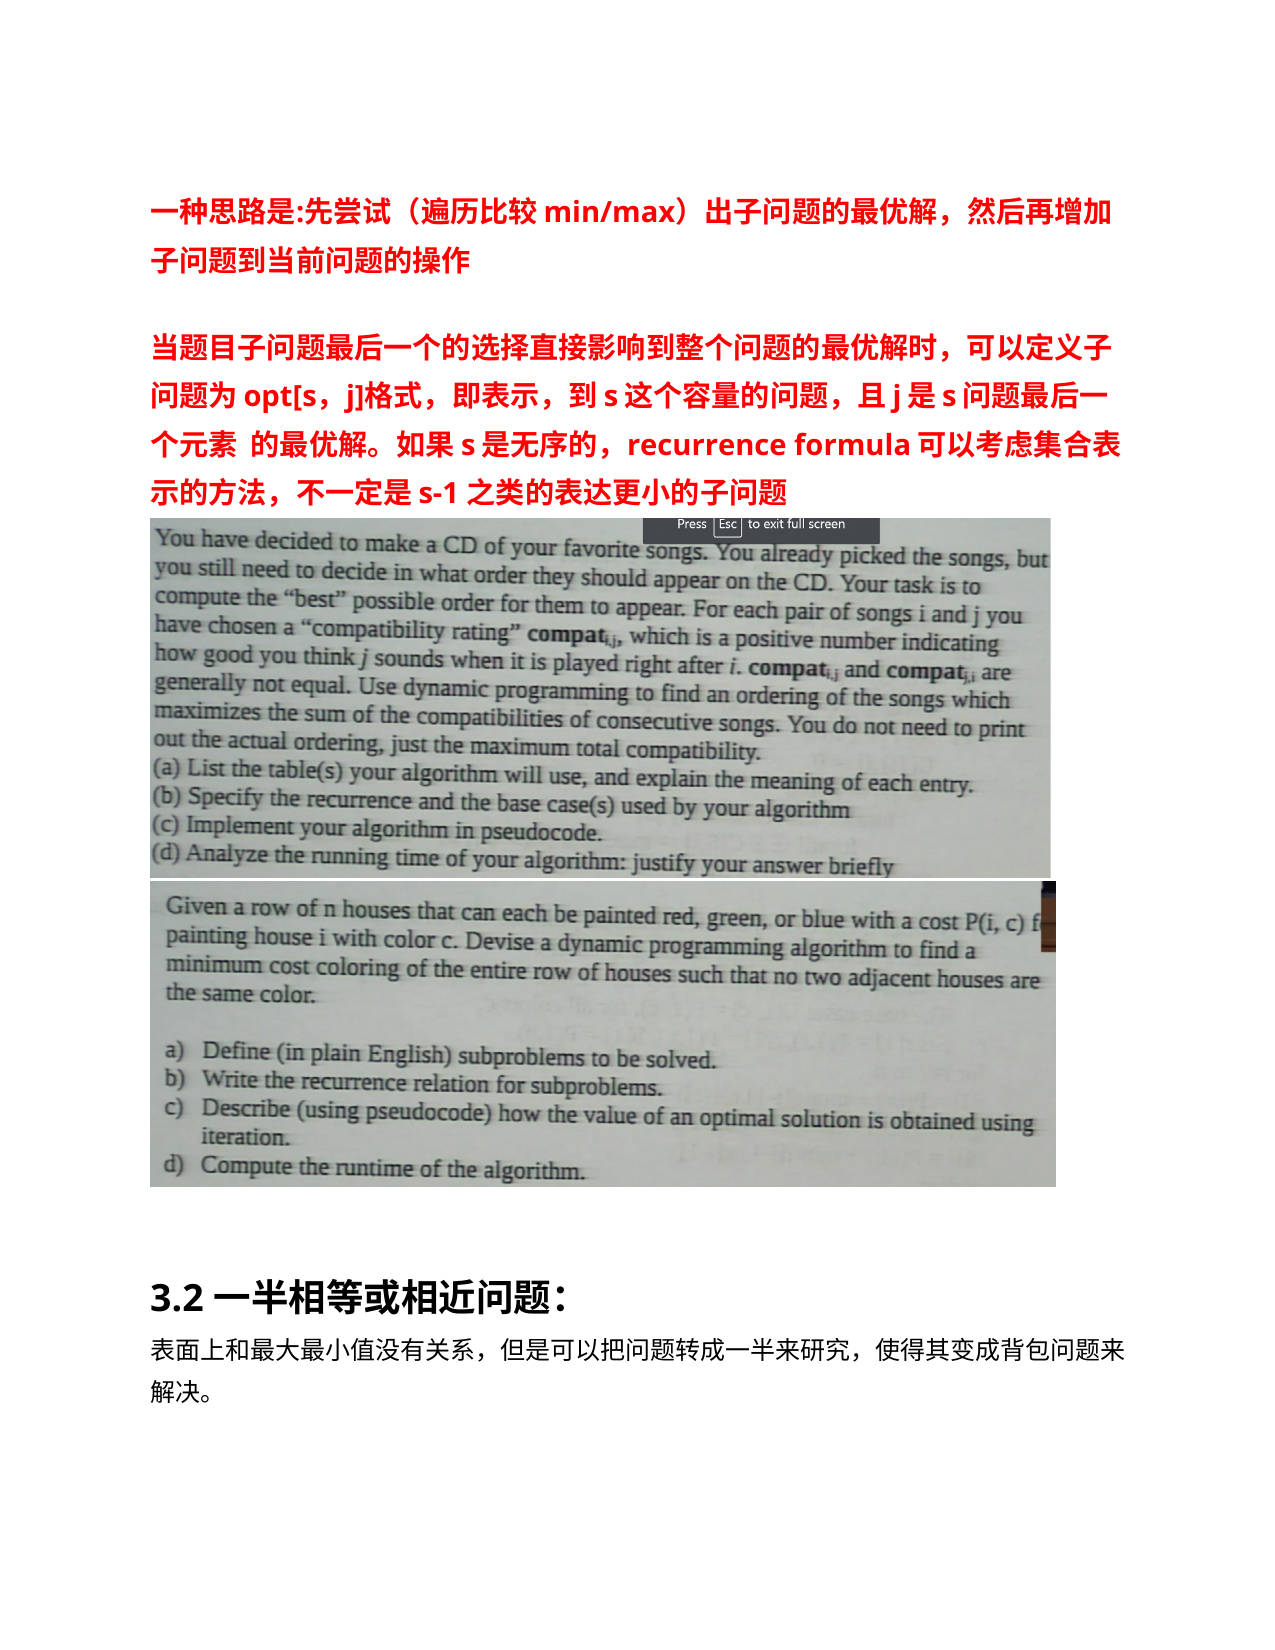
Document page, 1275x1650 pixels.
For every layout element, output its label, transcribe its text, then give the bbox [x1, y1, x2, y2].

picture [150, 881, 1056, 1187]
text 当题目子问题最后一个的选择直接影响到整个问题的最优解时，可以定义子问题为opt[s，j]格式，即表示，到s这个容量的问题，且j是s问题最后一个元素 的最优解。如果s是无序的，recurrence formula可以考虑集合表示的方法，不一定是s-1 之类的表达更小的子问题 [150, 324, 1125, 512]
text 3.2 一半相等或相近问题： [150, 1268, 1125, 1322]
picture [150, 518, 1051, 878]
text 一种思路是:先尝试（遍历比较min/max）出子问题的最优解，然后再增加子问题到当前问题的操作 [150, 188, 1125, 279]
text 表面上和最大最小值没有关系，但是可以把问题转成一半来研究，使得其变成背包问题来解决。 [150, 1331, 1125, 1408]
